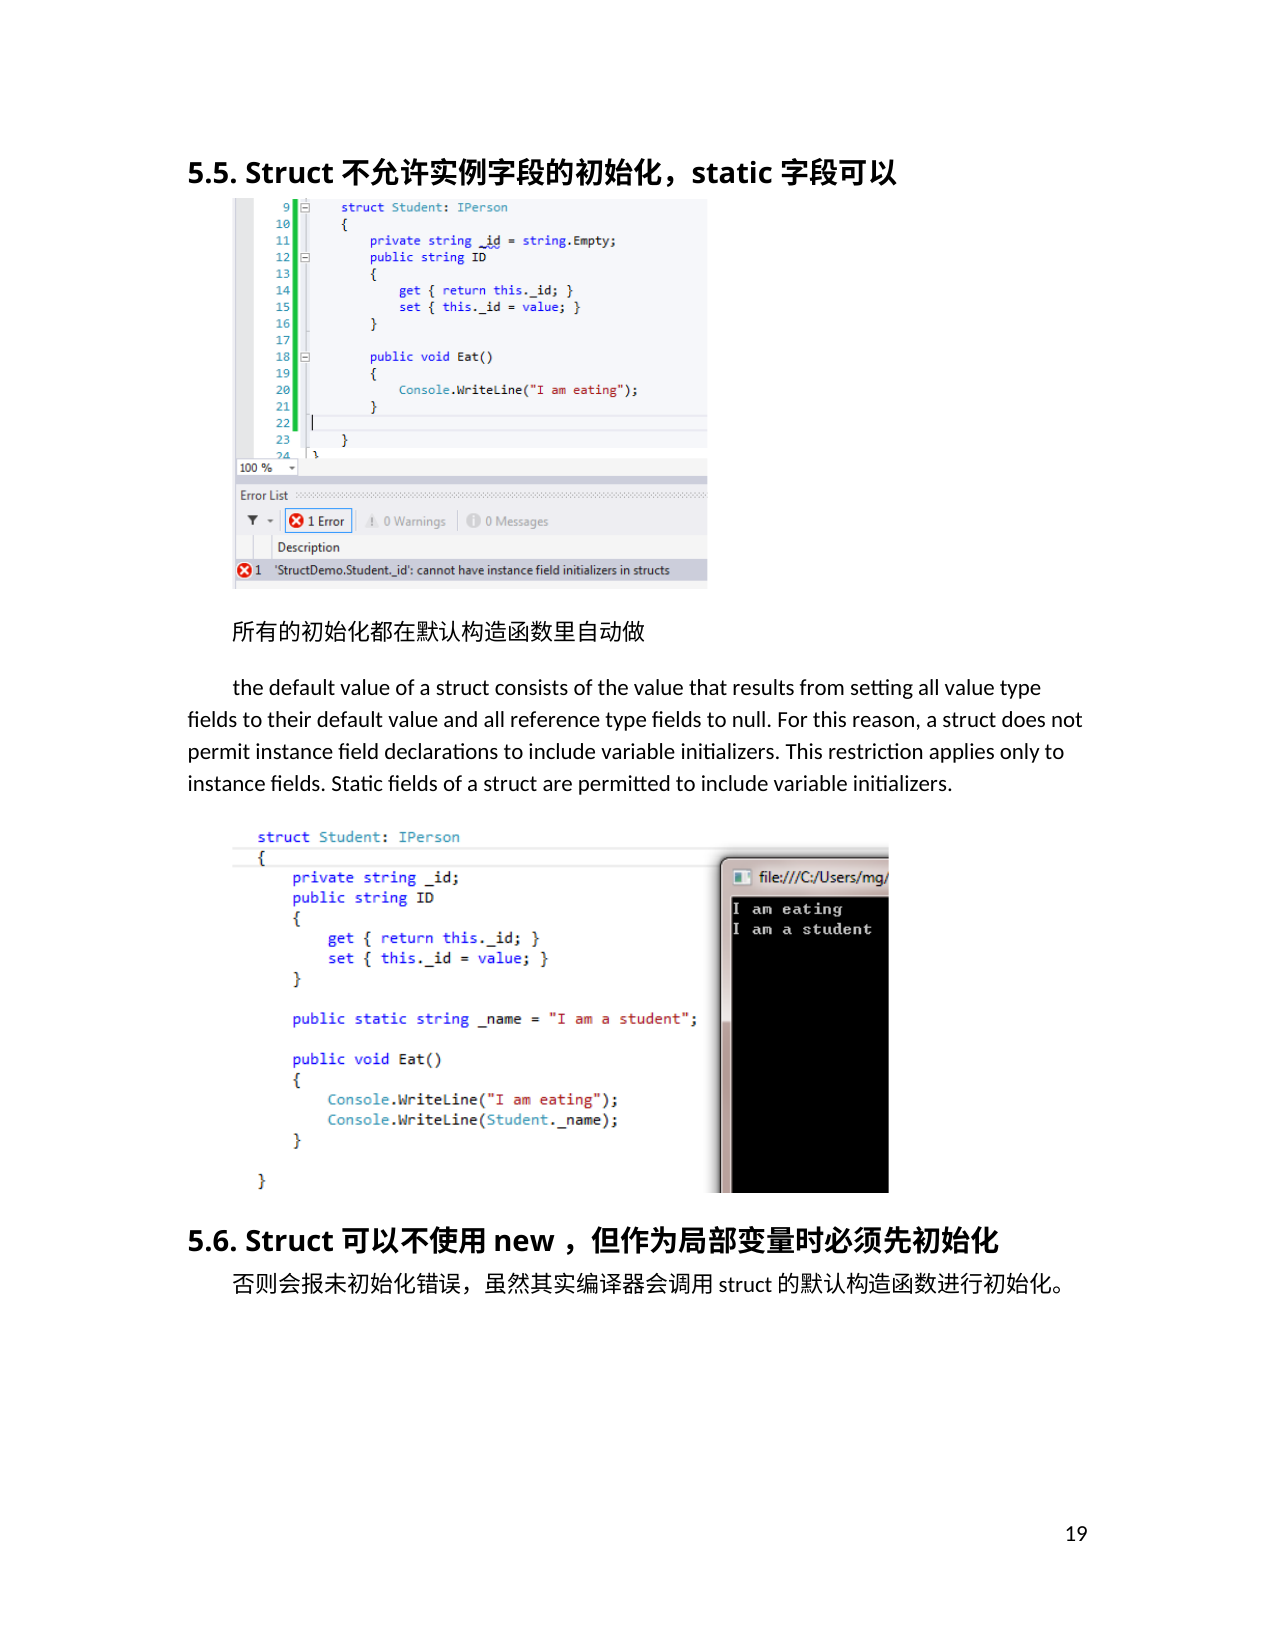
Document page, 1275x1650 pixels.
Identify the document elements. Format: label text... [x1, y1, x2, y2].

picture [232, 822, 889, 1193]
text the default value of a struct consists of the value that results from setting all value type fields to their default value and all reference type fields to null. For this reason, a struct does not permit instance field declarations to include variable initializers. This restriction applies only to instance fields. Static fields of a struct are permitted to include variable initializers. [187, 673, 1087, 797]
text 所有的初始化都在默认构造函数里自动做 [187, 614, 1087, 647]
subtitle Struct 可以不使用new ，但作为局部变量时必须先初始化 [187, 1217, 1087, 1260]
picture [232, 198, 708, 589]
text 否则会报未初始化错误，虽然其实编译器会调用struct的默认构造函数进行初始化。 [187, 1266, 1087, 1299]
subtitle Struct 不允许实例字段的初始化，static 字段可以 [187, 150, 1087, 192]
